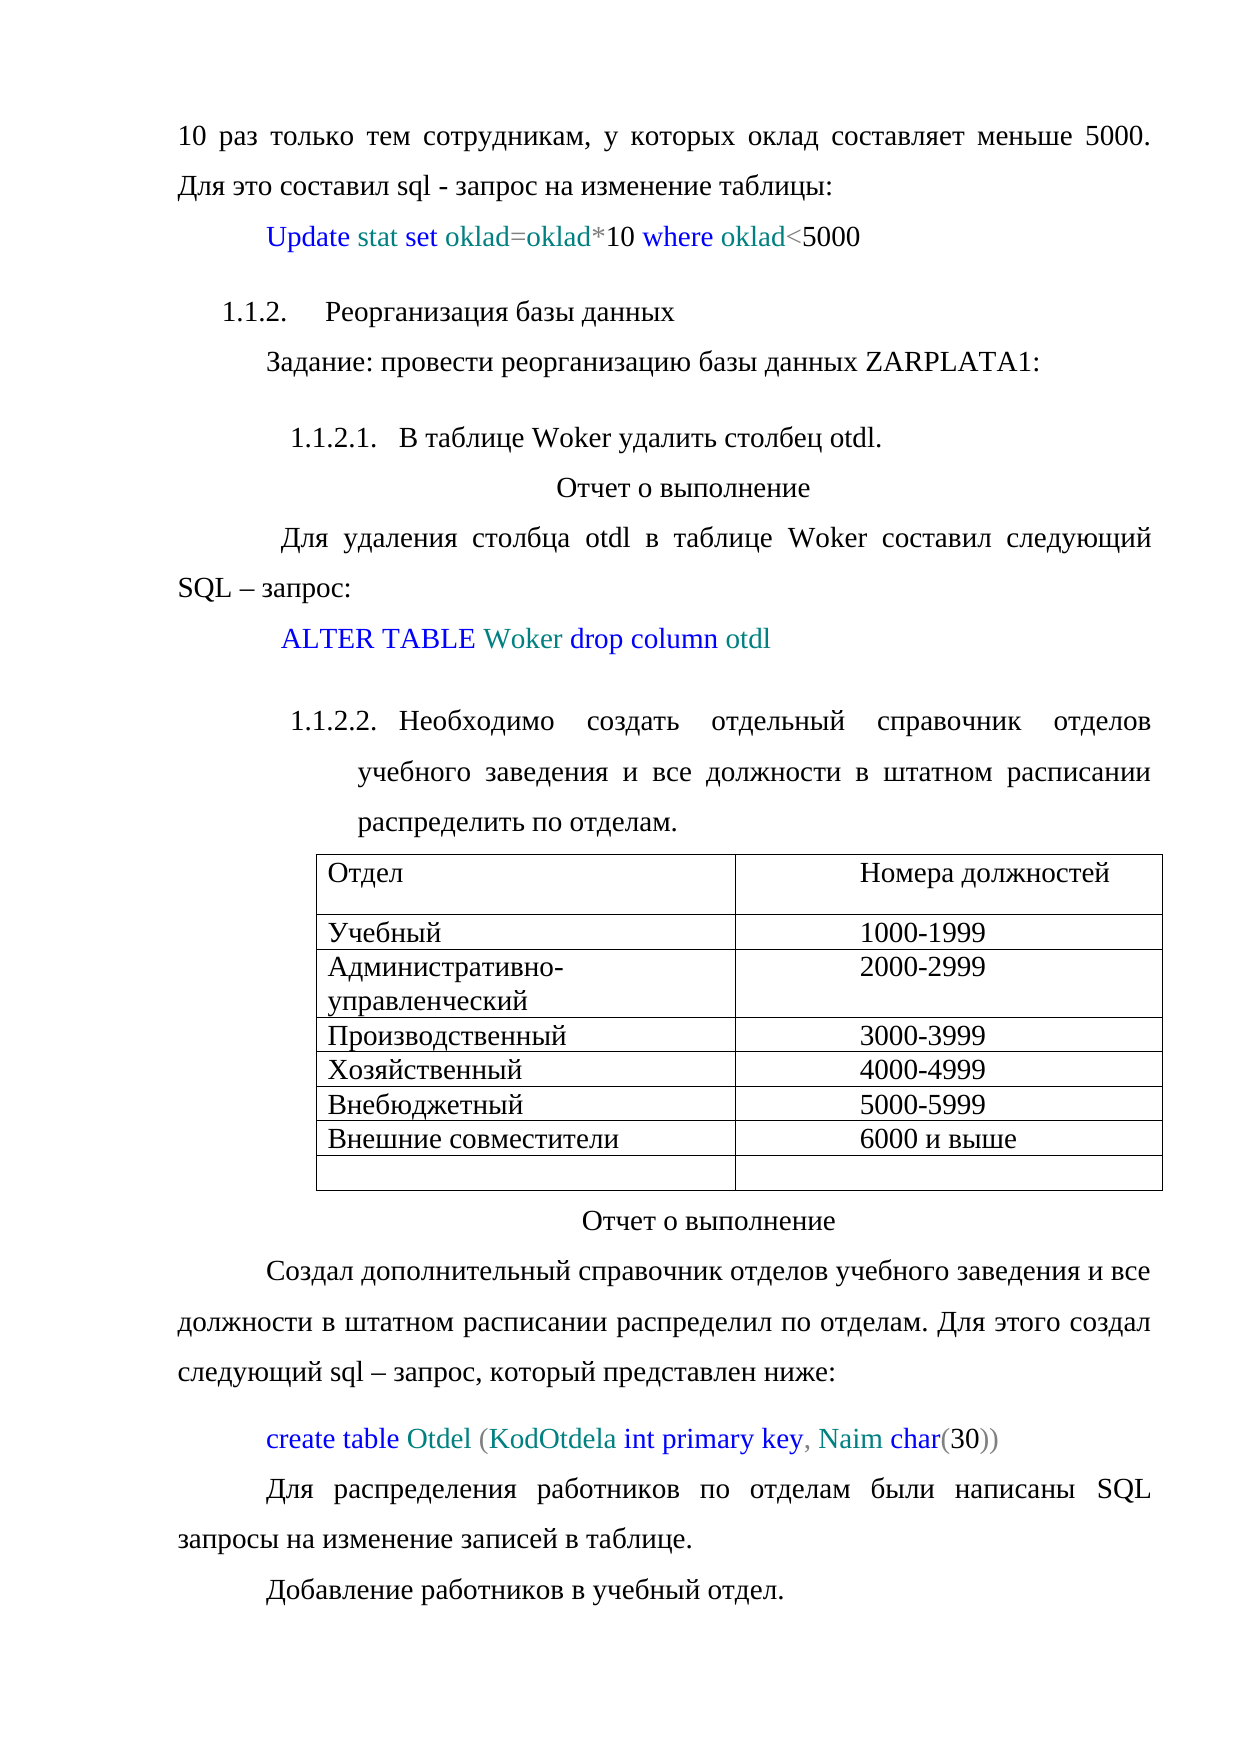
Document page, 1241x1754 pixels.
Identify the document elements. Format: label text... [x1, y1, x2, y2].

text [177, 118, 1152, 202]
table_cell 2000-2999 [736, 950, 1162, 1017]
list Отчет о выполнение [215, 470, 1152, 503]
text Добавление работников в учебный отдел. [177, 1572, 1152, 1606]
table_header Номера должностей [736, 855, 1162, 914]
subtitle Необходимо создать отдельный справочник отделов учебного заведения и все должности в штатном расписании распределить по отделам. [290, 703, 1152, 838]
table_cell Внебюджетный [317, 1087, 735, 1120]
table_cell [317, 1156, 735, 1189]
table_cell 6000 и выше [736, 1121, 1162, 1155]
subtitle Реорганизация базы данных [222, 294, 1152, 328]
text Создал дополнительный справочник отделов учебного заведения и все должности в штатном расписании распределил по отделам. Для этого создал следующий sql – запрос, который представлен ниже: [177, 1253, 1152, 1388]
text Для удаления столбца otdl в таблице Woker составил следующий SQL – запрос: [177, 520, 1152, 604]
table_cell 1000-1999 [736, 915, 1162, 948]
text Для распределения работников по отделам были написаны SQL запросы на изменение записей в таблице. [177, 1471, 1152, 1555]
table_header Отдел [317, 855, 735, 914]
text Update stat set oklad=oklad*10 where oklad<5000 [177, 219, 1152, 252]
table_cell 5000-5999 [736, 1087, 1162, 1120]
table_cell 4000-4999 [736, 1052, 1162, 1086]
table_cell Административно-управленческий [317, 950, 735, 1017]
subtitle В таблице Woker удалить столбец otdl. [290, 420, 1152, 453]
text ALTER TABLE Woker drop column otdl [177, 621, 1152, 654]
table_cell Производственный [317, 1018, 735, 1051]
table_cell Внешние совместители [317, 1121, 735, 1155]
table_cell 3000-3999 [736, 1018, 1162, 1051]
table_cell [736, 1156, 1162, 1189]
subtitle Отчет о выполнение [177, 1203, 1152, 1237]
text create table Otdel (KodOtdela int primary key, Naim char(30)) [177, 1421, 1152, 1454]
text Задание: провести реорганизацию базы данных ZARPLATA1: [177, 344, 1152, 378]
table_cell Хозяйственный [317, 1052, 735, 1086]
table_cell Учебный [317, 915, 735, 948]
